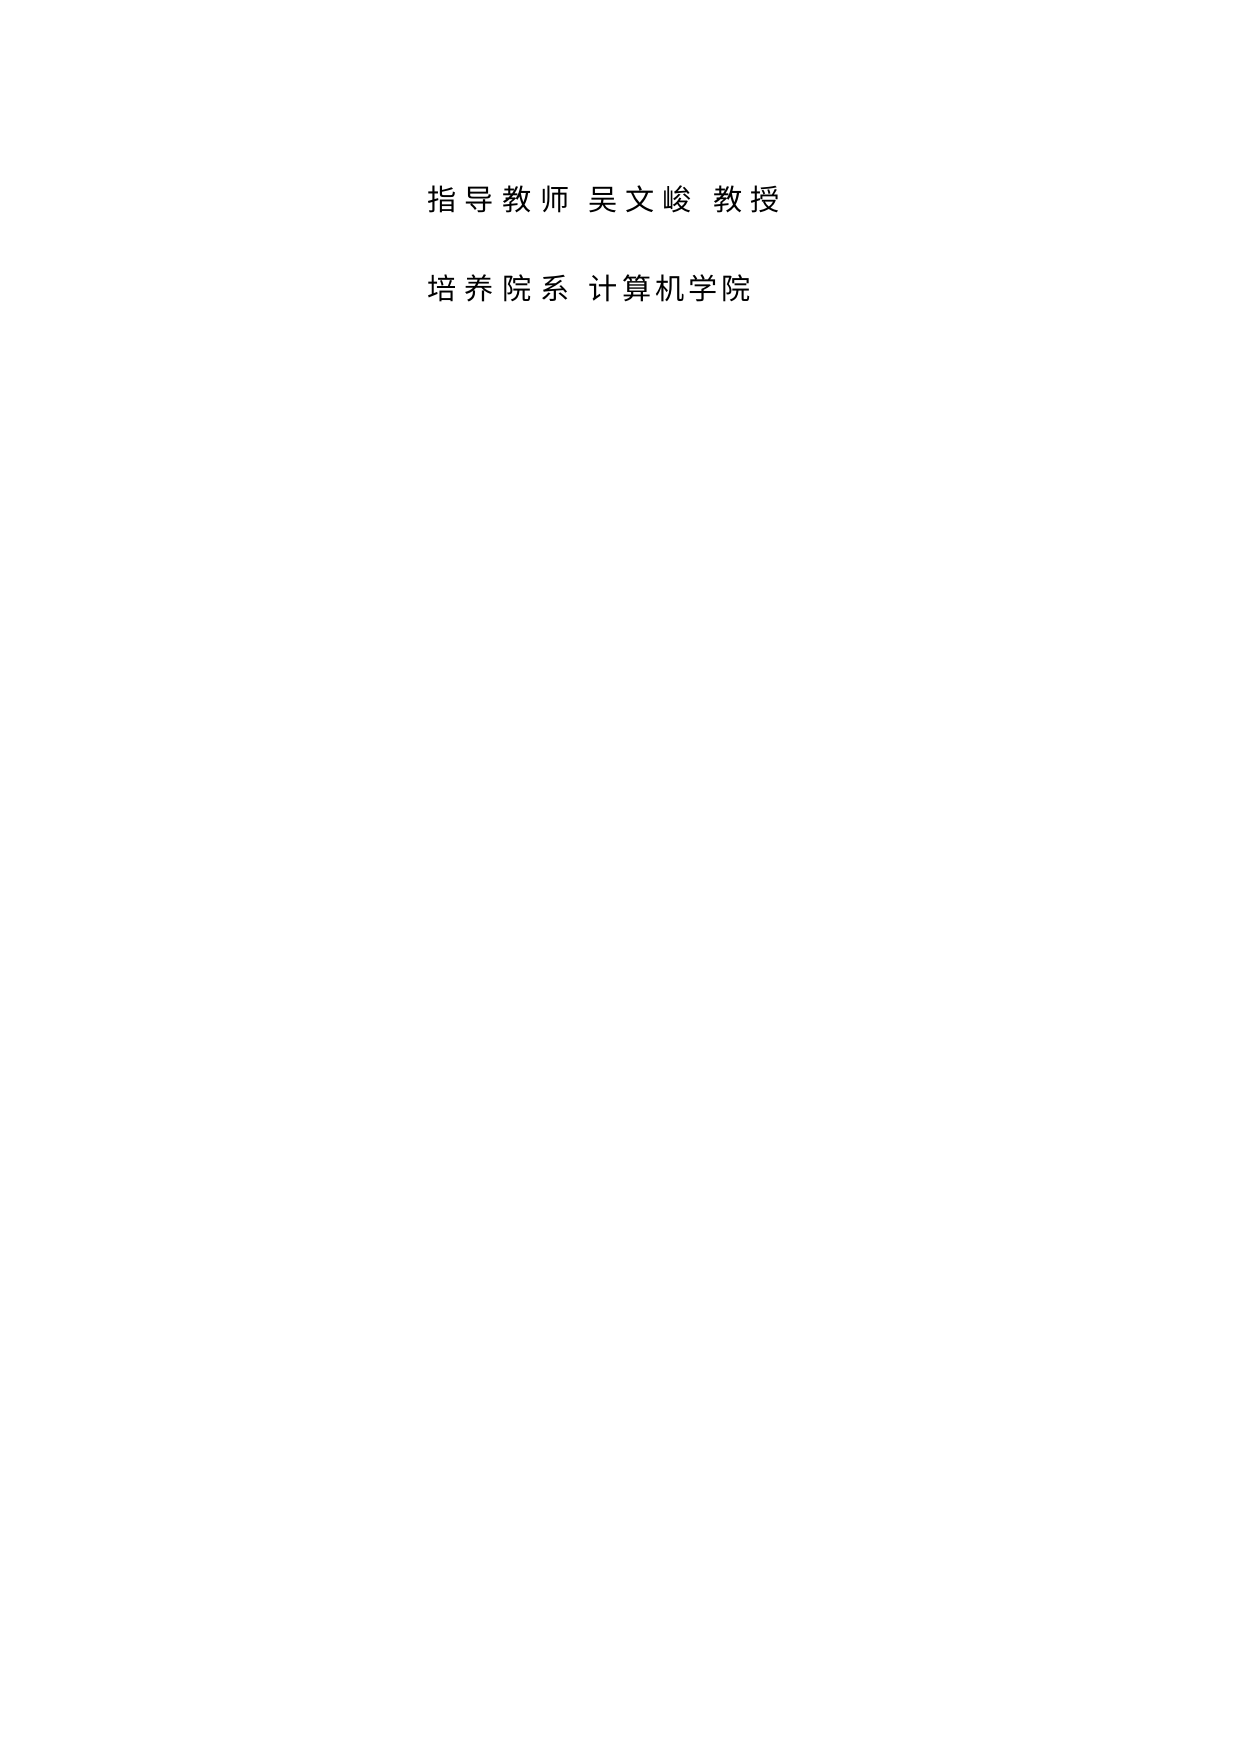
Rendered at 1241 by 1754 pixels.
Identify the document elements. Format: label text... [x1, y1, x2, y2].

text 培养院系 计算机学院 [427, 253, 1122, 321]
text 指导教师 吴文峻 教授 [427, 164, 1122, 232]
